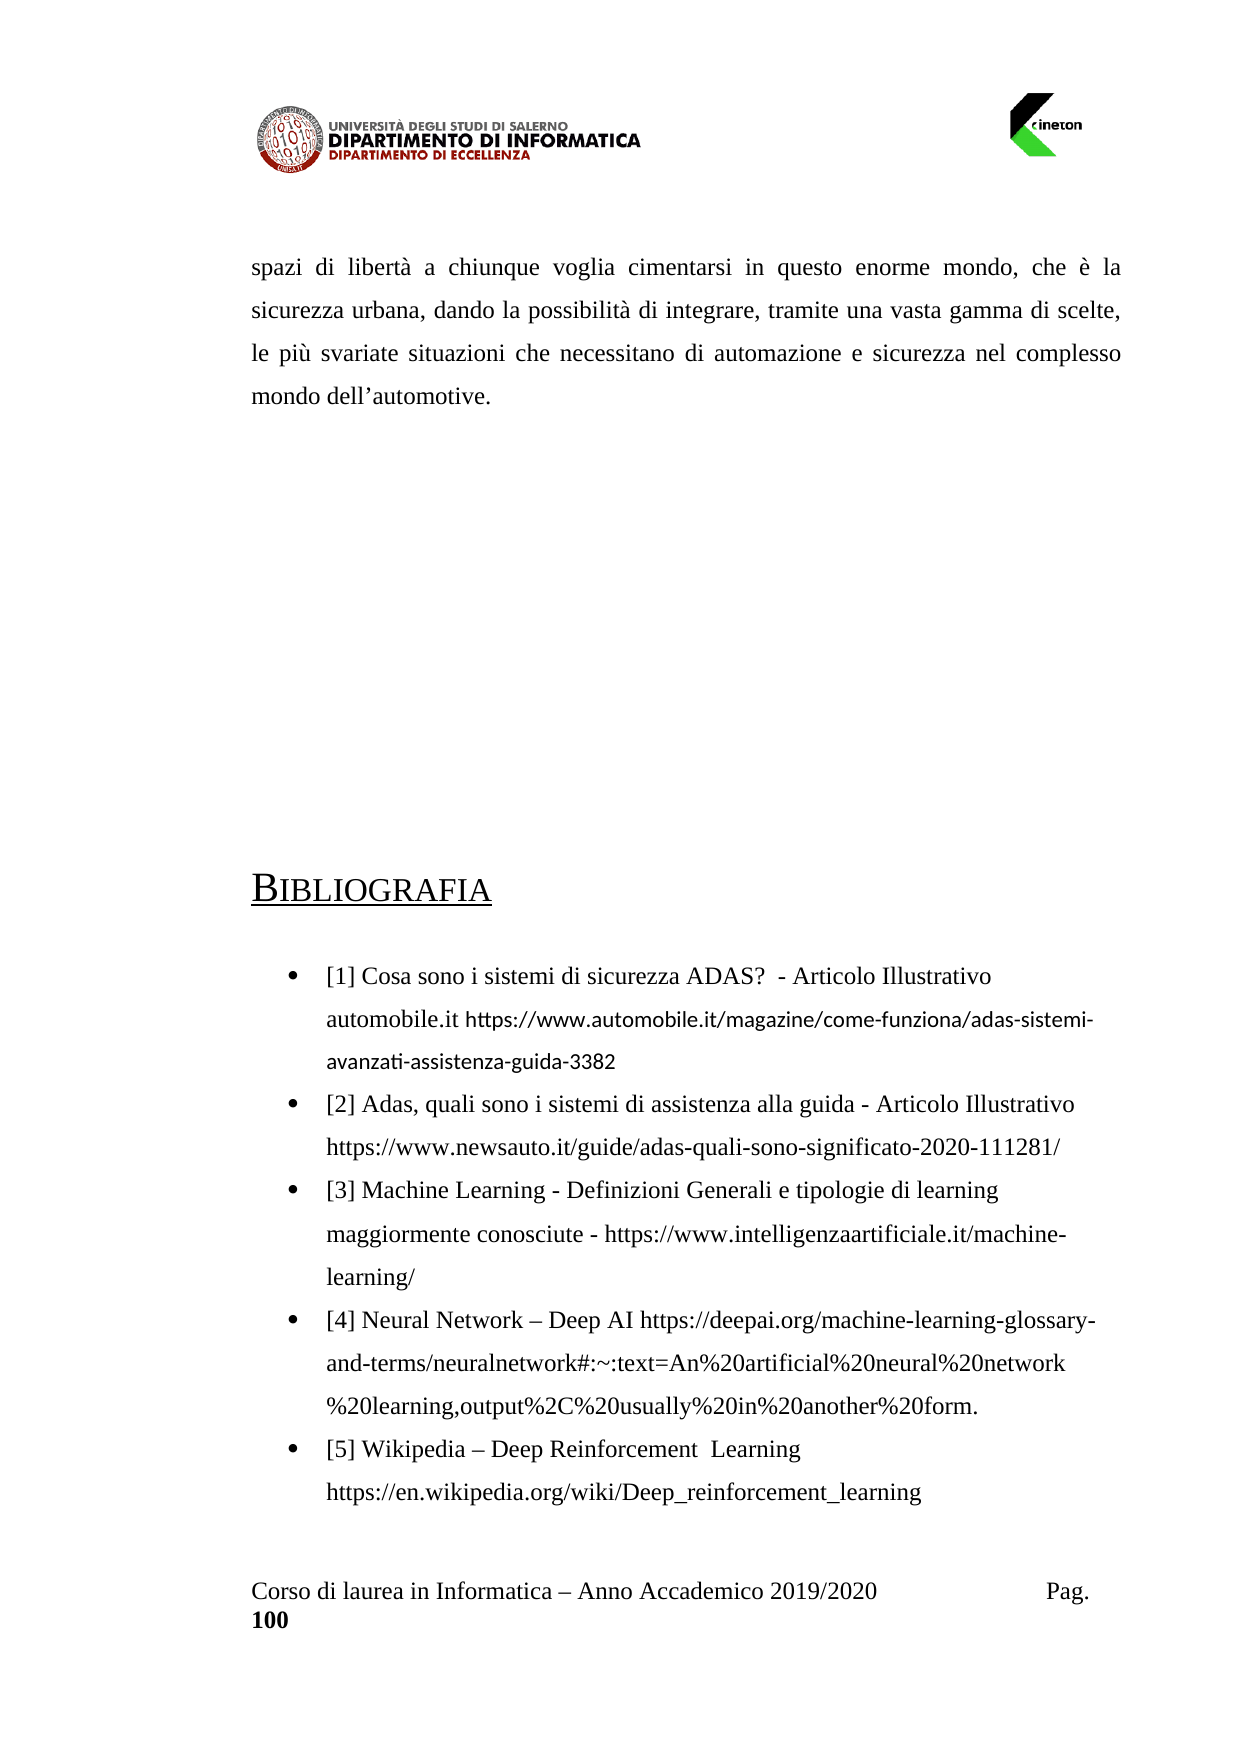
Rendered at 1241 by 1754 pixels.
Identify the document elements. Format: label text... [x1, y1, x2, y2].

list [3] Machine Learning - Definizioni Generali e tipologie di learning maggiormente conosciute - https://www.intelligenzaartificiale.it/machine-learning/ [288, 1176, 1122, 1291]
list [2] Adas, quali sono i sistemi di assistenza alla guida - Articolo Illustrativo https://www.newsauto.it/guide/adas-quali-sono-significato-2020-111281/ [288, 1089, 1122, 1161]
list [1] Cosa sono i sistemi di sicurezza ADAS? - Articolo Illustrativo automobile.it https://www.automobile.it/magazine/come-funziona/adas-sistemi-avanzati-assistenza-guida-3382 [288, 961, 1122, 1075]
picture [251, 102, 645, 177]
list [4] Neural Network – Deep AI https://deepai.org/machine-learning-glossary-and-terms/neuralnetwork#:~:text=An%20artificial%20neural%20network%20learning,output%2C%20usually%20in%20another%20form. [288, 1305, 1122, 1420]
picture [987, 73, 1102, 177]
subtitle Bibliografia [251, 862, 1122, 910]
list [5] Wikipedia – Deep Reinforcement Learning https://en.wikipedia.org/wiki/Deep_reinforcement_learning [288, 1434, 1122, 1506]
